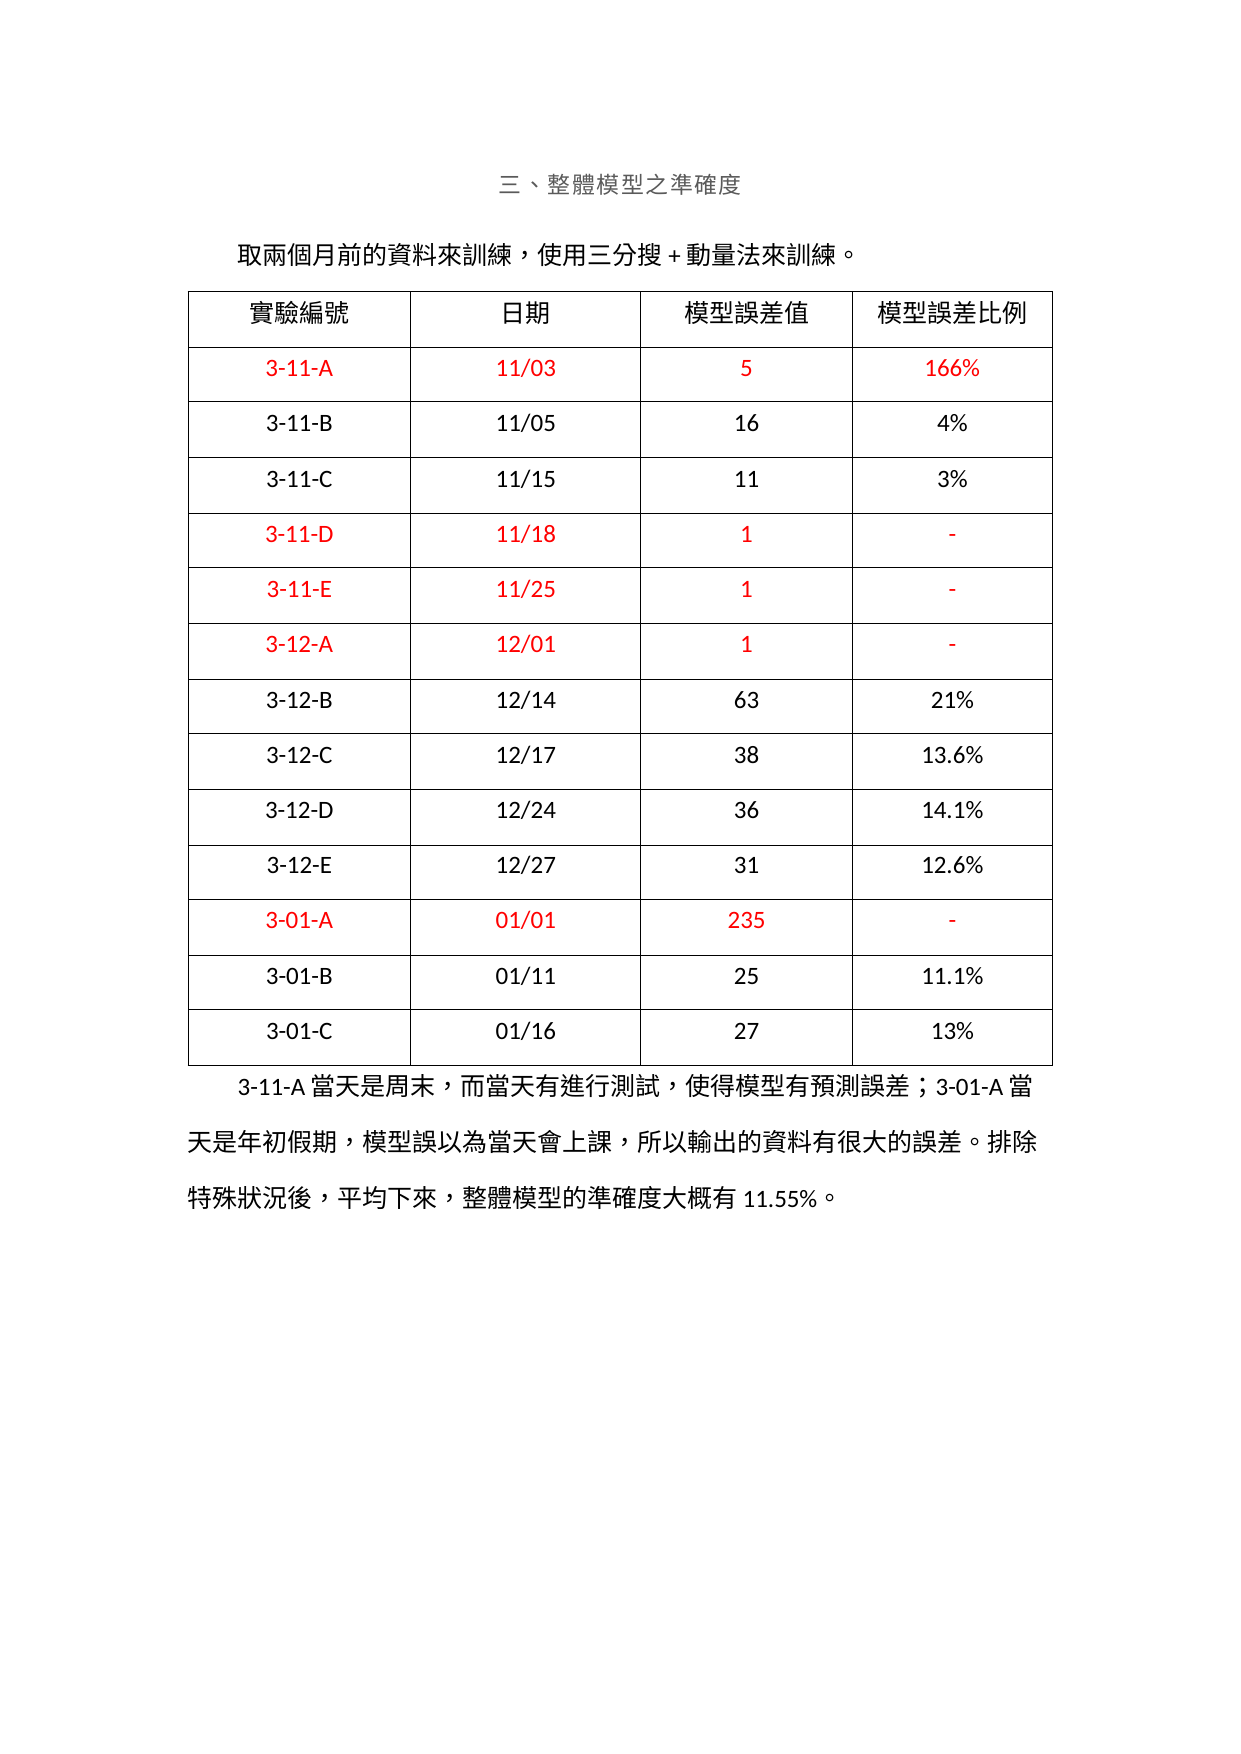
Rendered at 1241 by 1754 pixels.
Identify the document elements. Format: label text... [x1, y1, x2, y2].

table_cell 13% [853, 1010, 1052, 1065]
table_cell 11/05 [411, 402, 640, 457]
table_cell - [853, 514, 1052, 567]
table_cell 01/16 [411, 1010, 640, 1065]
table_cell - [853, 624, 1052, 678]
table_cell 3-12-A [189, 624, 410, 678]
table_header 日期 [411, 292, 640, 347]
text 取兩個月前的資料來訓練，使用三分搜 + 動量法來訓練。 [187, 235, 1053, 273]
table_cell 3-11-A [189, 348, 410, 401]
table_cell 1 [641, 514, 852, 567]
table_header 模型誤差比例 [853, 292, 1052, 347]
table_cell 4% [853, 402, 1052, 457]
table_cell 14.1% [853, 790, 1052, 844]
table_cell 27 [641, 1010, 852, 1065]
table_cell 01/11 [411, 956, 640, 1009]
table_cell 38 [641, 734, 852, 789]
table_cell 3% [853, 458, 1052, 513]
table_cell 3-01-A [189, 900, 410, 954]
table_cell 63 [641, 680, 852, 733]
table_cell 166% [853, 348, 1052, 401]
table_cell 1 [641, 568, 852, 623]
table_cell 3-11-C [189, 458, 410, 513]
table_cell - [853, 900, 1052, 954]
table_cell 3-01-B [189, 956, 410, 1009]
table_header 實驗編號 [189, 292, 410, 347]
table_cell 11.1% [853, 956, 1052, 1009]
text 3-11-A當天是周末，而當天有進行測試，使得模型有預測誤差；3-01-A當天是年初假期，模型誤以為當天會上課，所以輸出的資料有很大的誤差。排除特殊狀況後，平均下來，整體模型的準確度大概有11.55%。 [187, 1066, 1053, 1216]
table_cell 31 [641, 846, 852, 899]
table_cell 36 [641, 790, 852, 844]
table_cell 11/18 [411, 514, 640, 567]
table_cell 12/14 [411, 680, 640, 733]
table_cell 12/24 [411, 790, 640, 844]
table_cell 21% [853, 680, 1052, 733]
table_cell 01/01 [411, 900, 640, 954]
table_cell 3-11-B [189, 402, 410, 457]
table_cell 3-01-C [189, 1010, 410, 1065]
table_cell 3-11-E [189, 568, 410, 623]
table_cell 12/01 [411, 624, 640, 678]
table_cell 11/25 [411, 568, 640, 623]
table_cell 3-12-E [189, 846, 410, 899]
table_cell 3-12-C [189, 734, 410, 789]
table_cell 12/27 [411, 846, 640, 899]
table_cell 3-11-D [189, 514, 410, 567]
subtitle 三、整體模型之準確度 [187, 164, 1053, 202]
table_cell 11/15 [411, 458, 640, 513]
table_cell 12/17 [411, 734, 640, 789]
table_cell 13.6% [853, 734, 1052, 789]
table_cell 12.6% [853, 846, 1052, 899]
table_cell 25 [641, 956, 852, 1009]
table_cell 3-12-D [189, 790, 410, 844]
table_cell - [853, 568, 1052, 623]
table_cell 5 [641, 348, 852, 401]
table_cell 235 [641, 900, 852, 954]
table_cell 3-12-B [189, 680, 410, 733]
table_cell 11/03 [411, 348, 640, 401]
table_cell 11 [641, 458, 852, 513]
table_cell 16 [641, 402, 852, 457]
table_header 模型誤差值 [641, 292, 852, 347]
table_cell 1 [641, 624, 852, 678]
